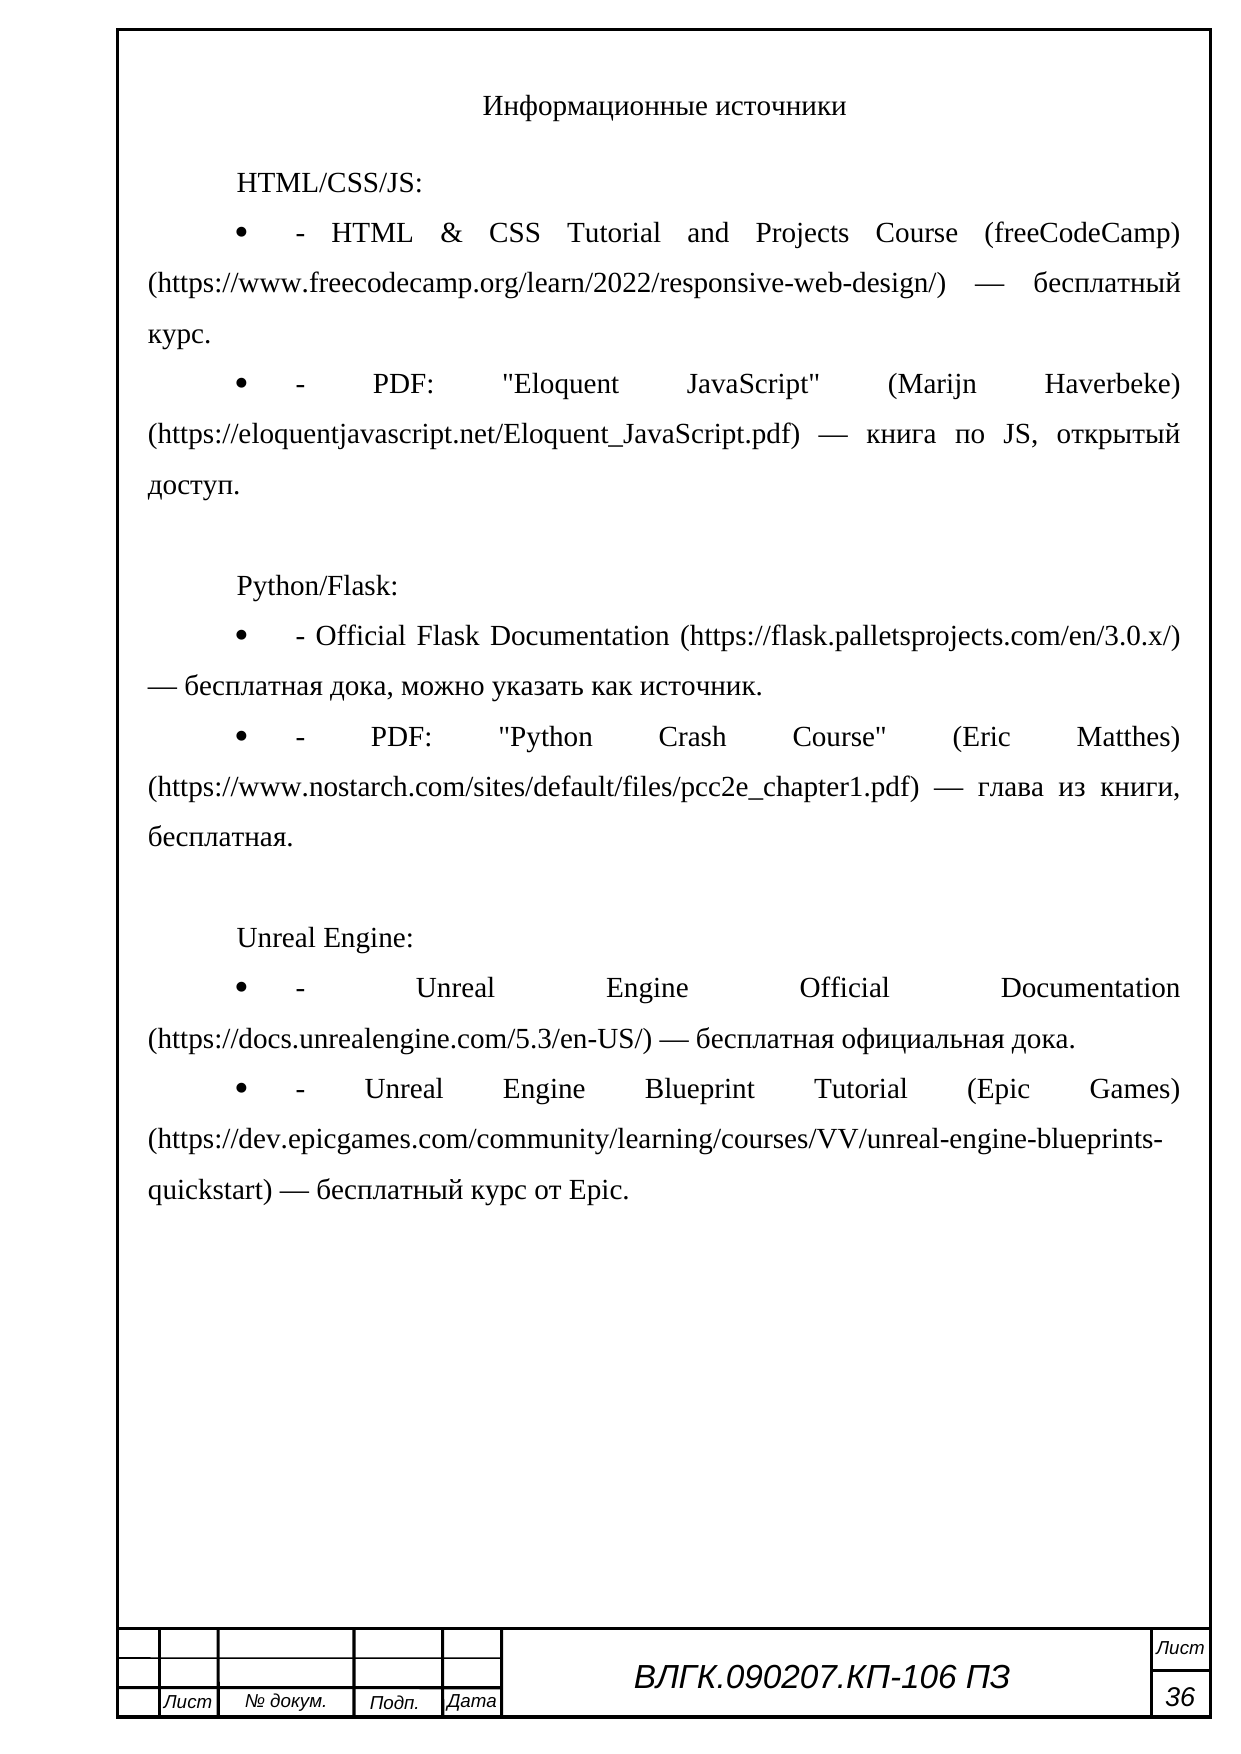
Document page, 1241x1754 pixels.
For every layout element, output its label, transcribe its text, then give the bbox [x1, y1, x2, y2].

list - HTML & CSS Tutorial and Projects Course (freeCodeCamp) (https://www.freecodecamp.org/learn/2022/responsive-web-design/) — бесплатный курс. [148, 215, 1181, 349]
text Unreal Engine: [148, 920, 1181, 953]
subtitle Информационные источники [148, 88, 1181, 121]
list - PDF: "Eloquent JavaScript" (Marijn Haverbeke) (https://eloquentjavascript.net/Eloquent_JavaScript.pdf) — книга по JS, открытый доступ. [148, 366, 1181, 501]
list - Unreal Engine Blueprint Tutorial (Epic Games) (https://dev.epicgames.com/community/learning/courses/VV/unreal-engine-blueprints-quickstart) — бесплатный курс от Epic. [148, 1071, 1181, 1205]
text HTML/CSS/JS: [148, 165, 1181, 198]
list - Unreal Engine Official Documentation (https://docs.unrealengine.com/5.3/en-US/) — бесплатная официальная дока. [148, 970, 1181, 1054]
list - PDF: "Python Crash Course" (Eric Matthes) (https://www.nostarch.com/sites/default/files/pcc2e_chapter1.pdf) — глава из книги, бесплатная. [148, 719, 1181, 853]
text Python/Flask: [148, 568, 1181, 601]
list - Official Flask Documentation (https://flask.palletsprojects.com/en/3.0.x/) — бесплатная дока, можно указать как источник. [148, 618, 1181, 702]
